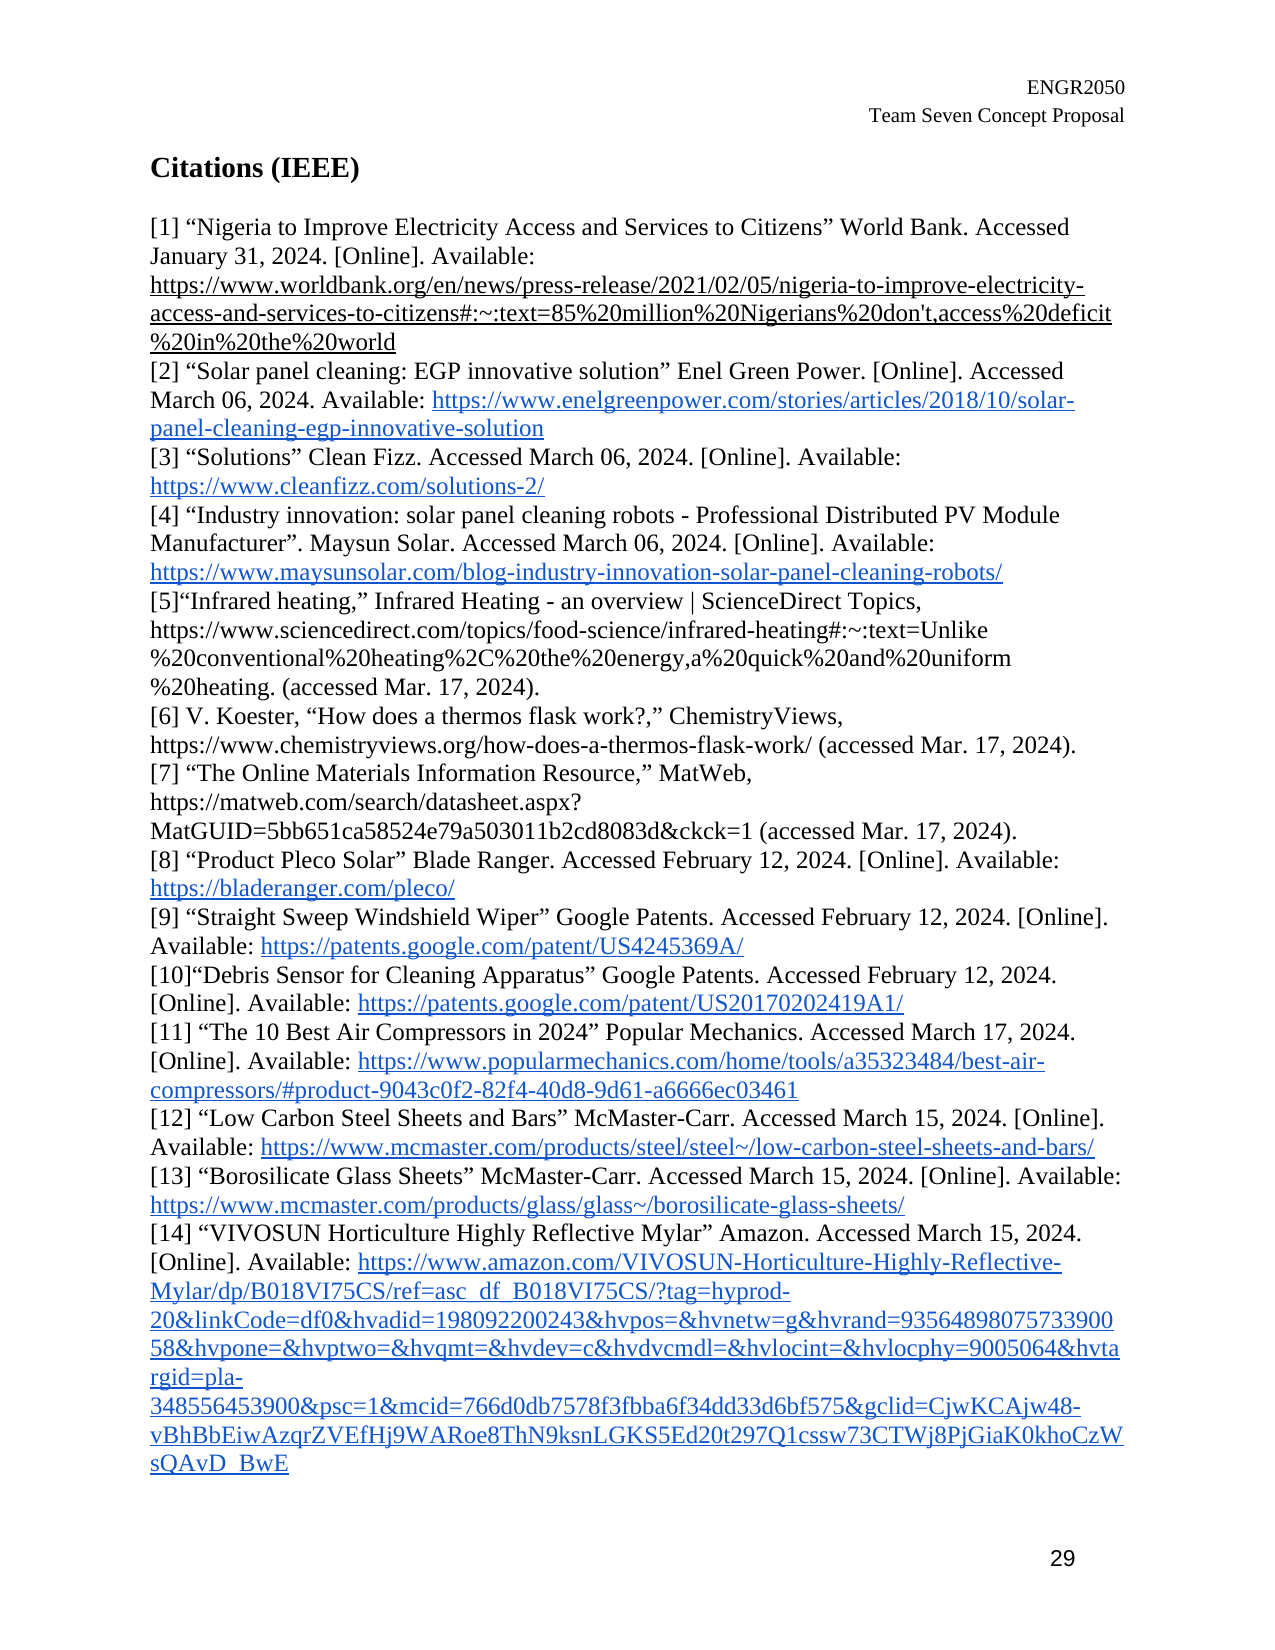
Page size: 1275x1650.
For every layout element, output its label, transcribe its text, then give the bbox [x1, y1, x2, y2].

text [13] “Borosilicate Glass Sheets” McMaster-Carr. Accessed March 15, 2024. [Online]. Available: https://www.mcmaster.com/products/glass/glass~/borosilicate-glass-sheets/ [150, 1161, 1125, 1218]
text [14] “VIVOSUN Horticulture Highly Reflective Mylar” Amazon. Accessed March 15, 2024. [Online]. Available: https://www.amazon.com/VIVOSUN-Horticulture-Highly-Reflective-Mylar/dp/B018VI75CS/ref=asc_df_B018VI75CS/?tag=hyprod-20&linkCode=df0&hvadid=198092200243&hvpos=&hvnetw=g&hvrand=9356489807573390058&hvpone=&hvptwo=&hvqmt=&hvdev=c&hvdvcmdl=&hvlocint=&hvlocphy=9005064&hvtargid=pla-348556453900&psc=1&mcid=766d0db7578f3fbba6f34dd33d6bf575&gclid=CjwKCAjw48-vBhBbEiwAzqrZVEfHj9WARoe8ThN9ksnLGKS5Ed20t297Q1cssw73CTWj8PjGiaK0khoCzWsQAvD_BwE [150, 1218, 1125, 1477]
text [1] “Nigeria to Improve Electricity Access and Services to Citizens” World Bank. Accessed January 31, 2024. [Online]. Available: https://www.worldbank.org/en/news/press-release/2021/02/05/nigeria-to-improve-electricity-access-and-services-to-citizens#:~:text=85%20million%20Nigerians%20don't,access%20deficit%20in%20the%20world [150, 212, 1125, 356]
text [12] “Low Carbon Steel Sheets and Bars” McMaster-Carr. Accessed March 15, 2024. [Online]. Available: https://www.mcmaster.com/products/steel/steel~/low-carbon-steel-sheets-and-bars/ [150, 1103, 1125, 1161]
text [11] “The 10 Best Air Compressors in 2024” Popular Mechanics. Accessed March 17, 2024. [Online]. Available: https://www.popularmechanics.com/home/tools/a35323484/best-air-compressors/#product-9043c0f2-82f4-40d8-9d61-a6666ec03461 [150, 1017, 1125, 1103]
text [9] “Straight Sweep Windshield Wiper” Google Patents. Accessed February 12, 2024. [Online]. Available: https://patents.google.com/patent/US4245369A/ [150, 902, 1125, 960]
text [5]“Infrared heating,” Infrared Heating - an overview | ScienceDirect Topics, https://www.sciencedirect.com/topics/food-science/infrared-heating#:~:text=Unlike%20conventional%20heating%2C%20the%20energy,a%20quick%20and%20uniform%20heating. (accessed Mar. 17, 2024). [150, 586, 1125, 701]
text [10]“Debris Sensor for Cleaning Apparatus” Google Patents. Accessed February 12, 2024. [Online]. Available: https://patents.google.com/patent/US20170202419A1/ [150, 960, 1125, 1017]
text [2] “Solar panel cleaning: EGP innovative solution” Enel Green Power. [Online]. Accessed March 06, 2024. Available: https://www.enelgreenpower.com/stories/articles/2018/10/solar-panel-cleaning-egp-innovative-solution [150, 356, 1125, 442]
text [6] V. Koester, “How does a thermos flask work?,” ChemistryViews, https://www.chemistryviews.org/how-does-a-thermos-flask-work/ (accessed Mar. 17, 2024). [150, 701, 1125, 758]
text [3] “Solutions” Clean Fizz. Accessed March 06, 2024. [Online]. Available: https://www.cleanfizz.com/solutions-2/ [150, 442, 1125, 500]
text [4] “Industry innovation: solar panel cleaning robots - Professional Distributed PV Module Manufacturer”. Maysun Solar. Accessed March 06, 2024. [Online]. Available: https://www.maysunsolar.com/blog-industry-innovation-solar-panel-cleaning-robots/ [150, 500, 1125, 586]
text Citations (IEEE) [150, 150, 1125, 183]
text [7] “The Online Materials Information Resource,” MatWeb, https://matweb.com/search/datasheet.aspx?MatGUID=5bb651ca58524e79a503011b2cd8083d&ckck=1 (accessed Mar. 17, 2024). [150, 758, 1125, 845]
text [8] “Product Pleco Solar” Blade Ranger. Accessed February 12, 2024. [Online]. Available: https://bladeranger.com/pleco/ [150, 845, 1125, 902]
